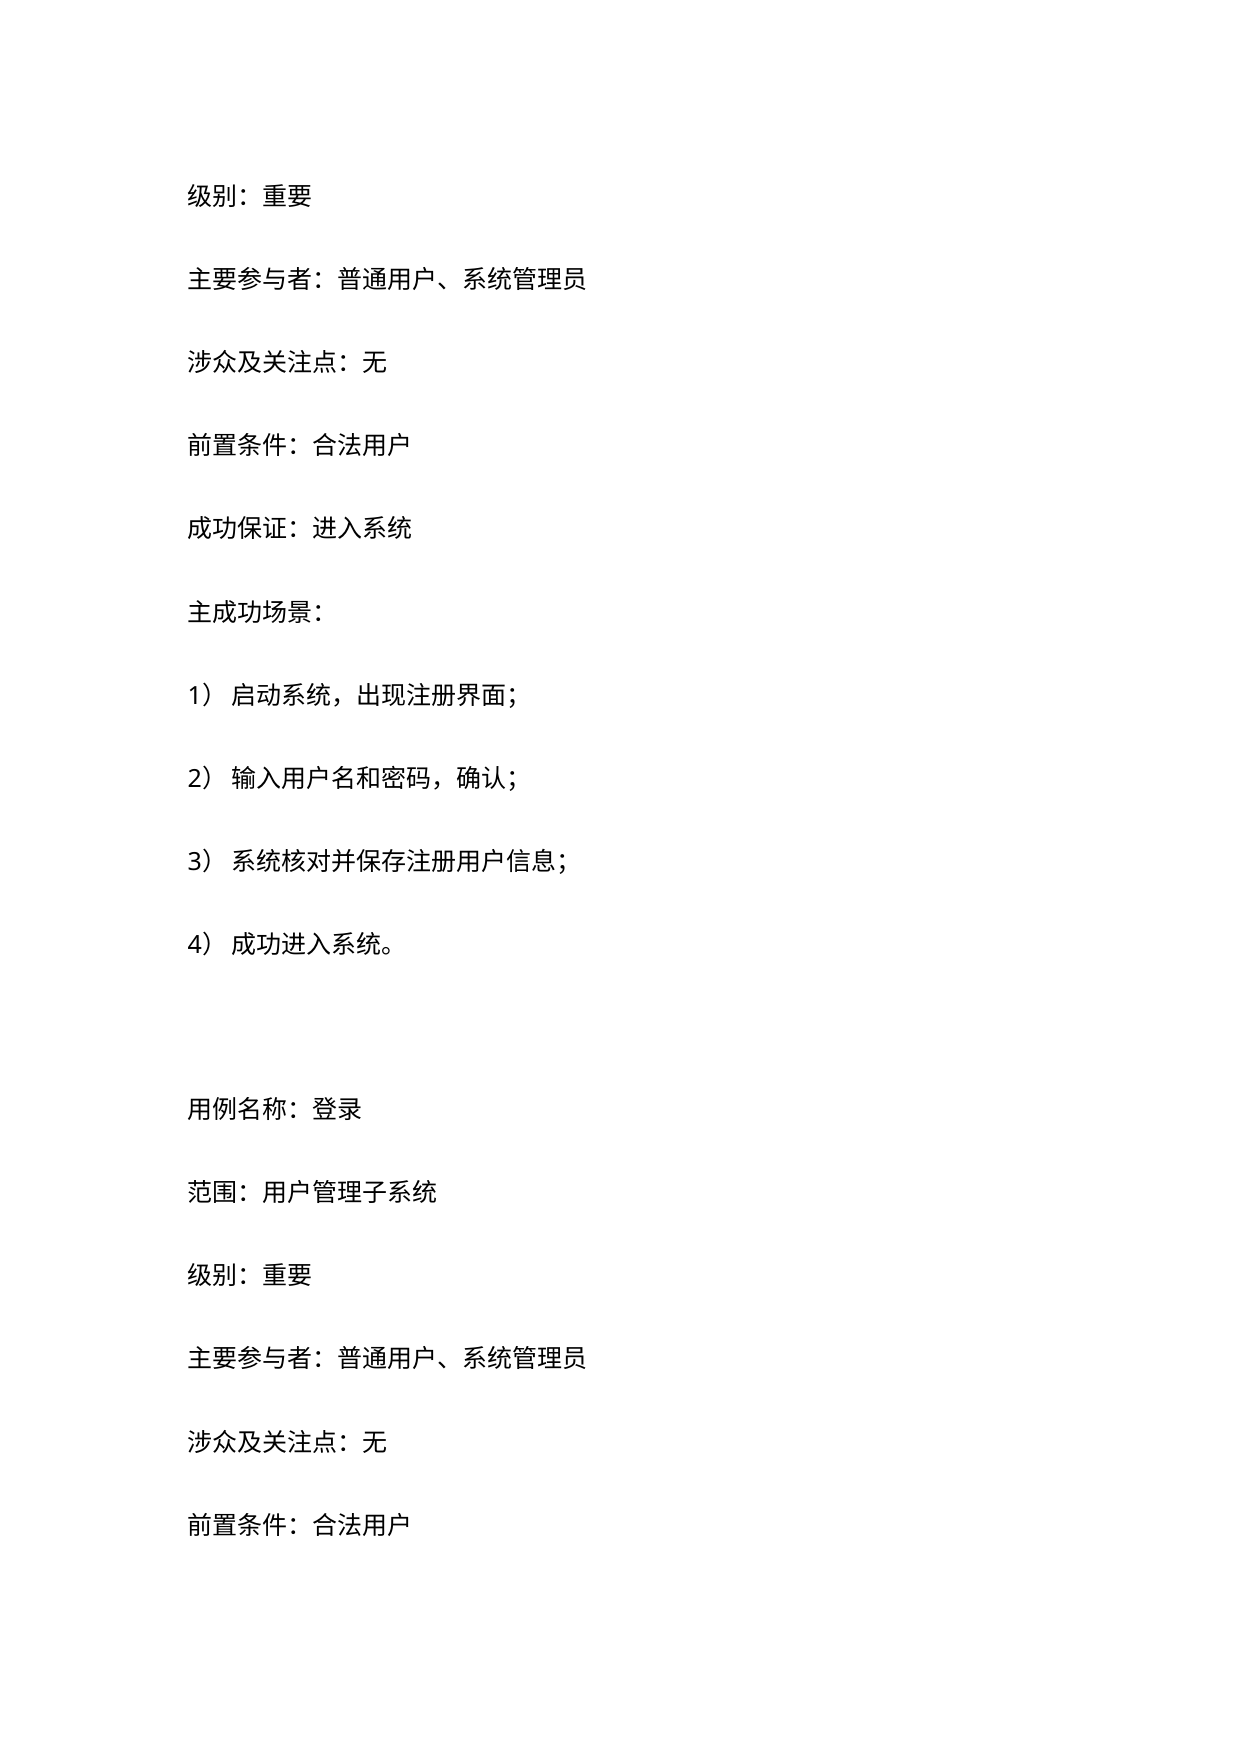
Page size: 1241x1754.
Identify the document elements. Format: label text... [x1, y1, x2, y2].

text 范围：用户管理子系统 [187, 1158, 1053, 1223]
list 启动系统，出现注册界面； [187, 661, 1053, 726]
text 主要参与者：普通用户、系统管理员 [187, 245, 1053, 310]
text 前置条件：合法用户 [187, 411, 1053, 476]
list 系统核对并保存注册用户信息； [187, 827, 1053, 892]
list 输入用户名和密码，确认； [187, 744, 1053, 809]
text 用例名称：登录 [187, 1075, 1053, 1140]
text 涉众及关注点：无 [187, 328, 1053, 393]
text 主成功场景： [187, 578, 1053, 643]
text 涉众及关注点：无 [187, 1408, 1053, 1473]
text 成功保证：进入系统 [187, 494, 1053, 559]
text 级别：重要 [187, 162, 1053, 227]
list 成功进入系统。 [187, 910, 1053, 975]
text 主要参与者：普通用户、系统管理员 [187, 1324, 1053, 1389]
text 前置条件：合法用户 [187, 1491, 1053, 1556]
text 级别：重要 [187, 1241, 1053, 1306]
